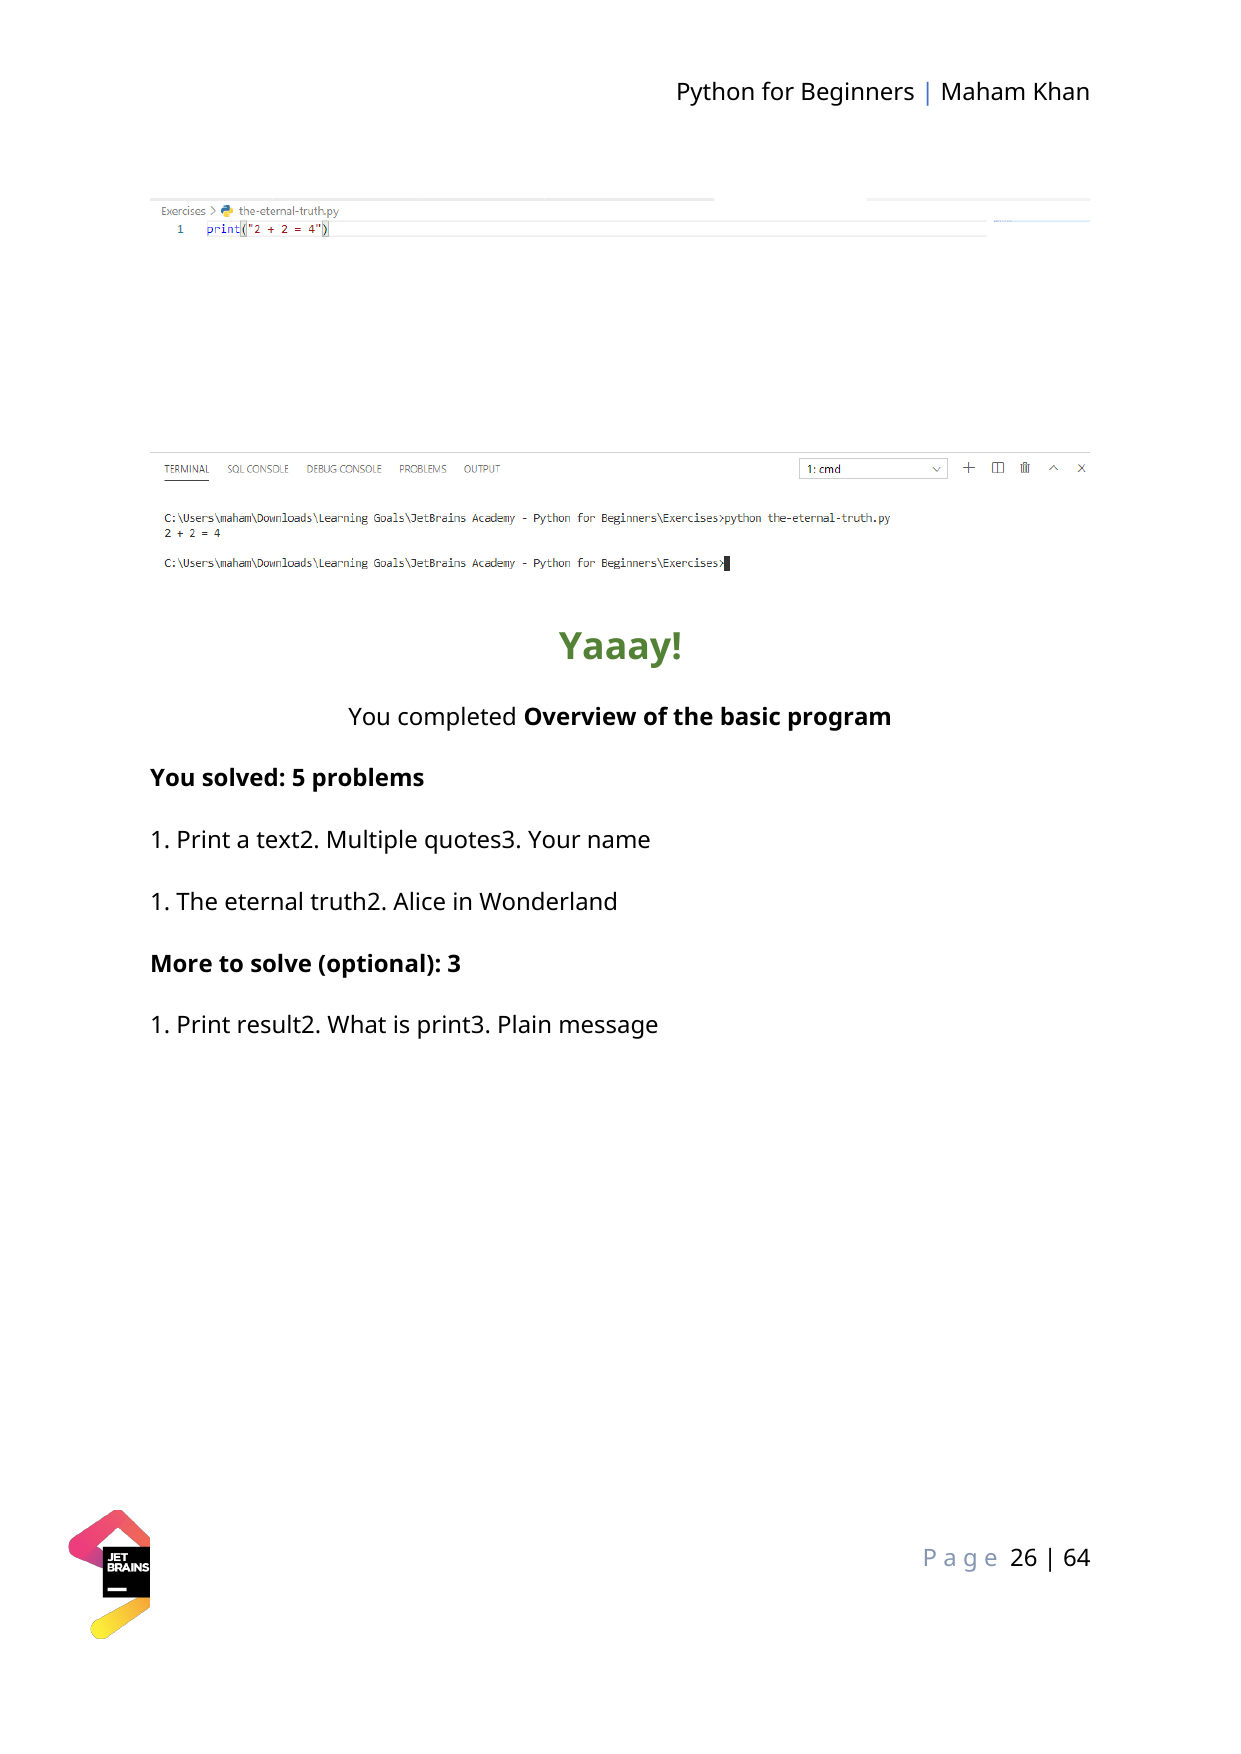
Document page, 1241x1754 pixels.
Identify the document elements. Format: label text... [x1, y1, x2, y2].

text Yaaay! [150, 619, 1090, 670]
text 1. Print a text2. Multiple quotes3. Your name [150, 823, 1090, 856]
text You completed Overview of the basic program [150, 699, 1090, 732]
text You solved: 5 problems [150, 761, 1090, 794]
text 1. The eternal truth2. Alice in Wonderland [150, 885, 1090, 917]
text More to solve (optional): 3 [150, 947, 1090, 979]
picture [63, 1510, 193, 1639]
picture [150, 198, 1091, 591]
text 1. Print result2. What is print3. Plain message [150, 1008, 1090, 1041]
